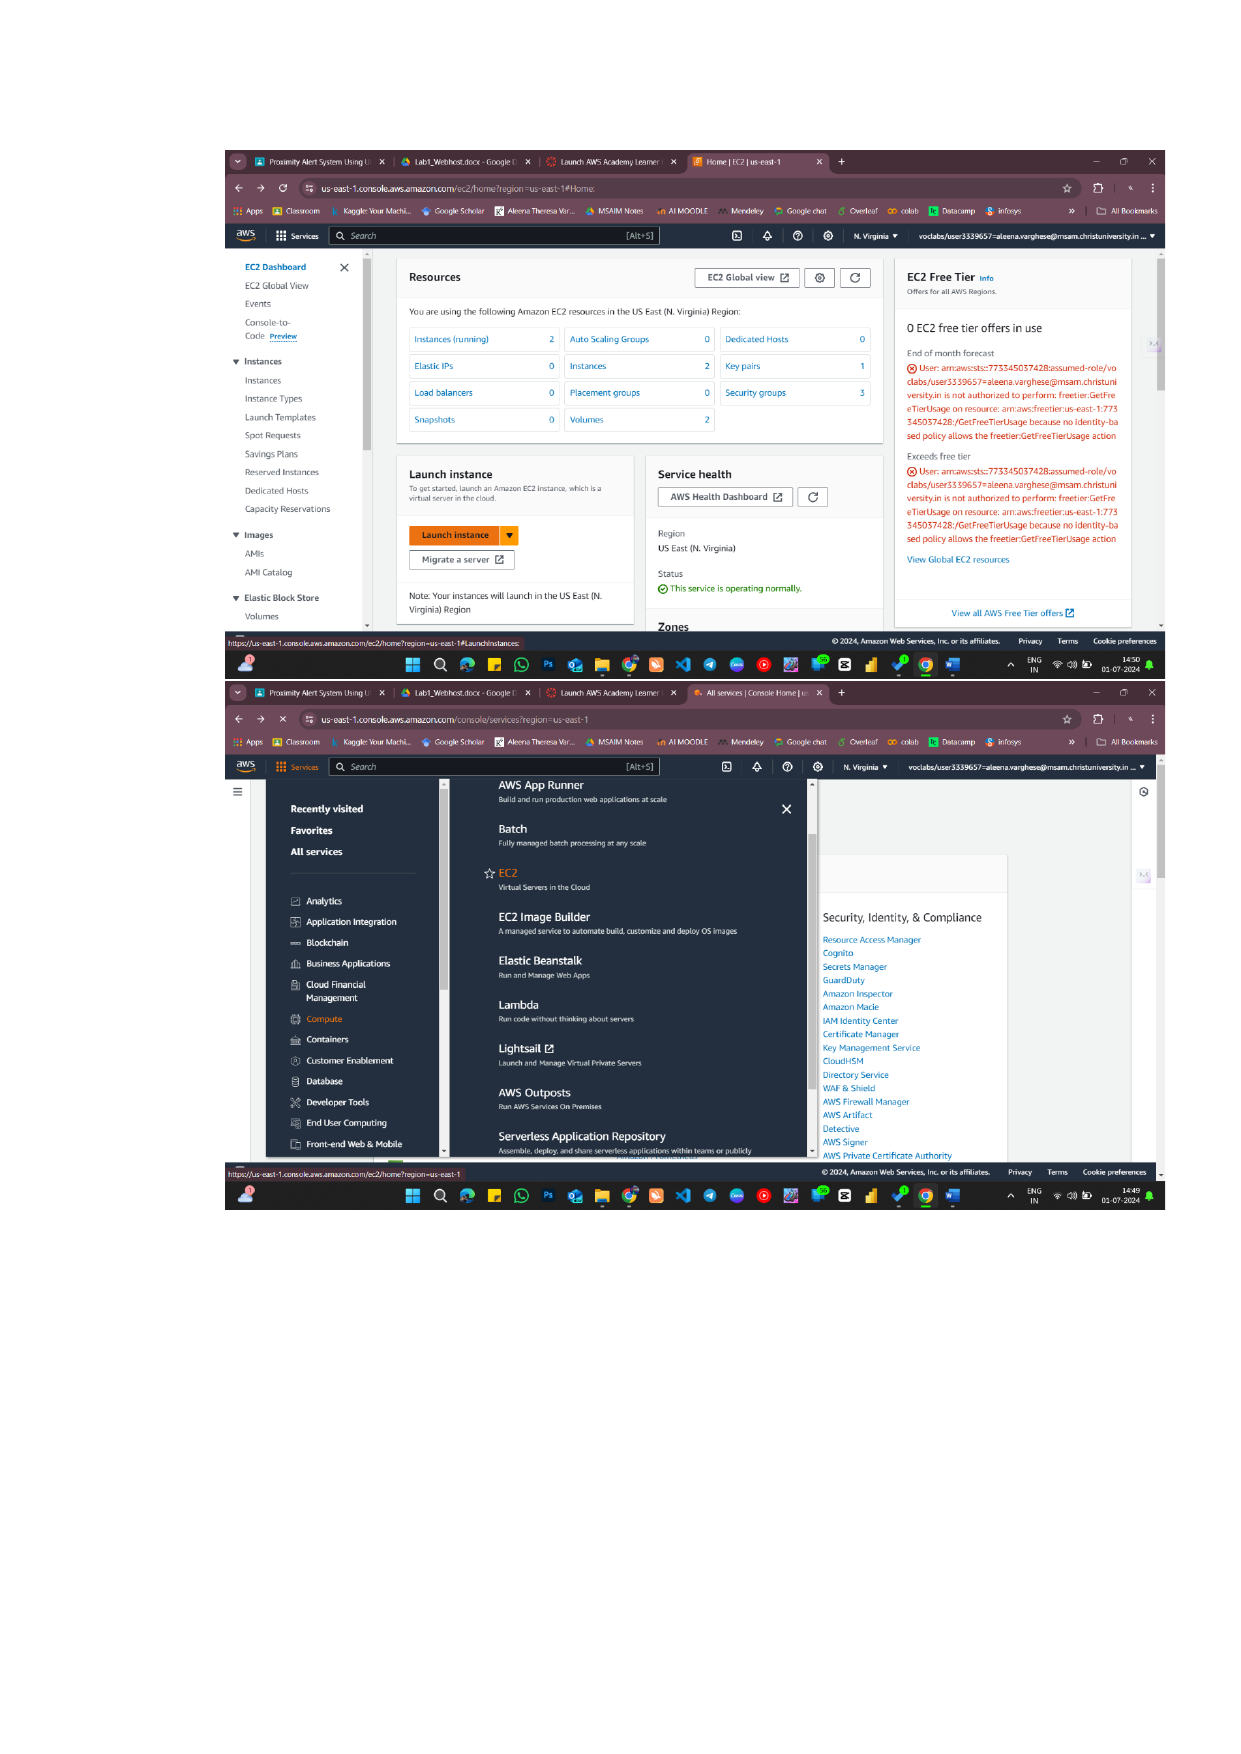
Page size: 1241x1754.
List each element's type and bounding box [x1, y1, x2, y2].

picture [225, 681, 1166, 1210]
picture [225, 150, 1166, 679]
